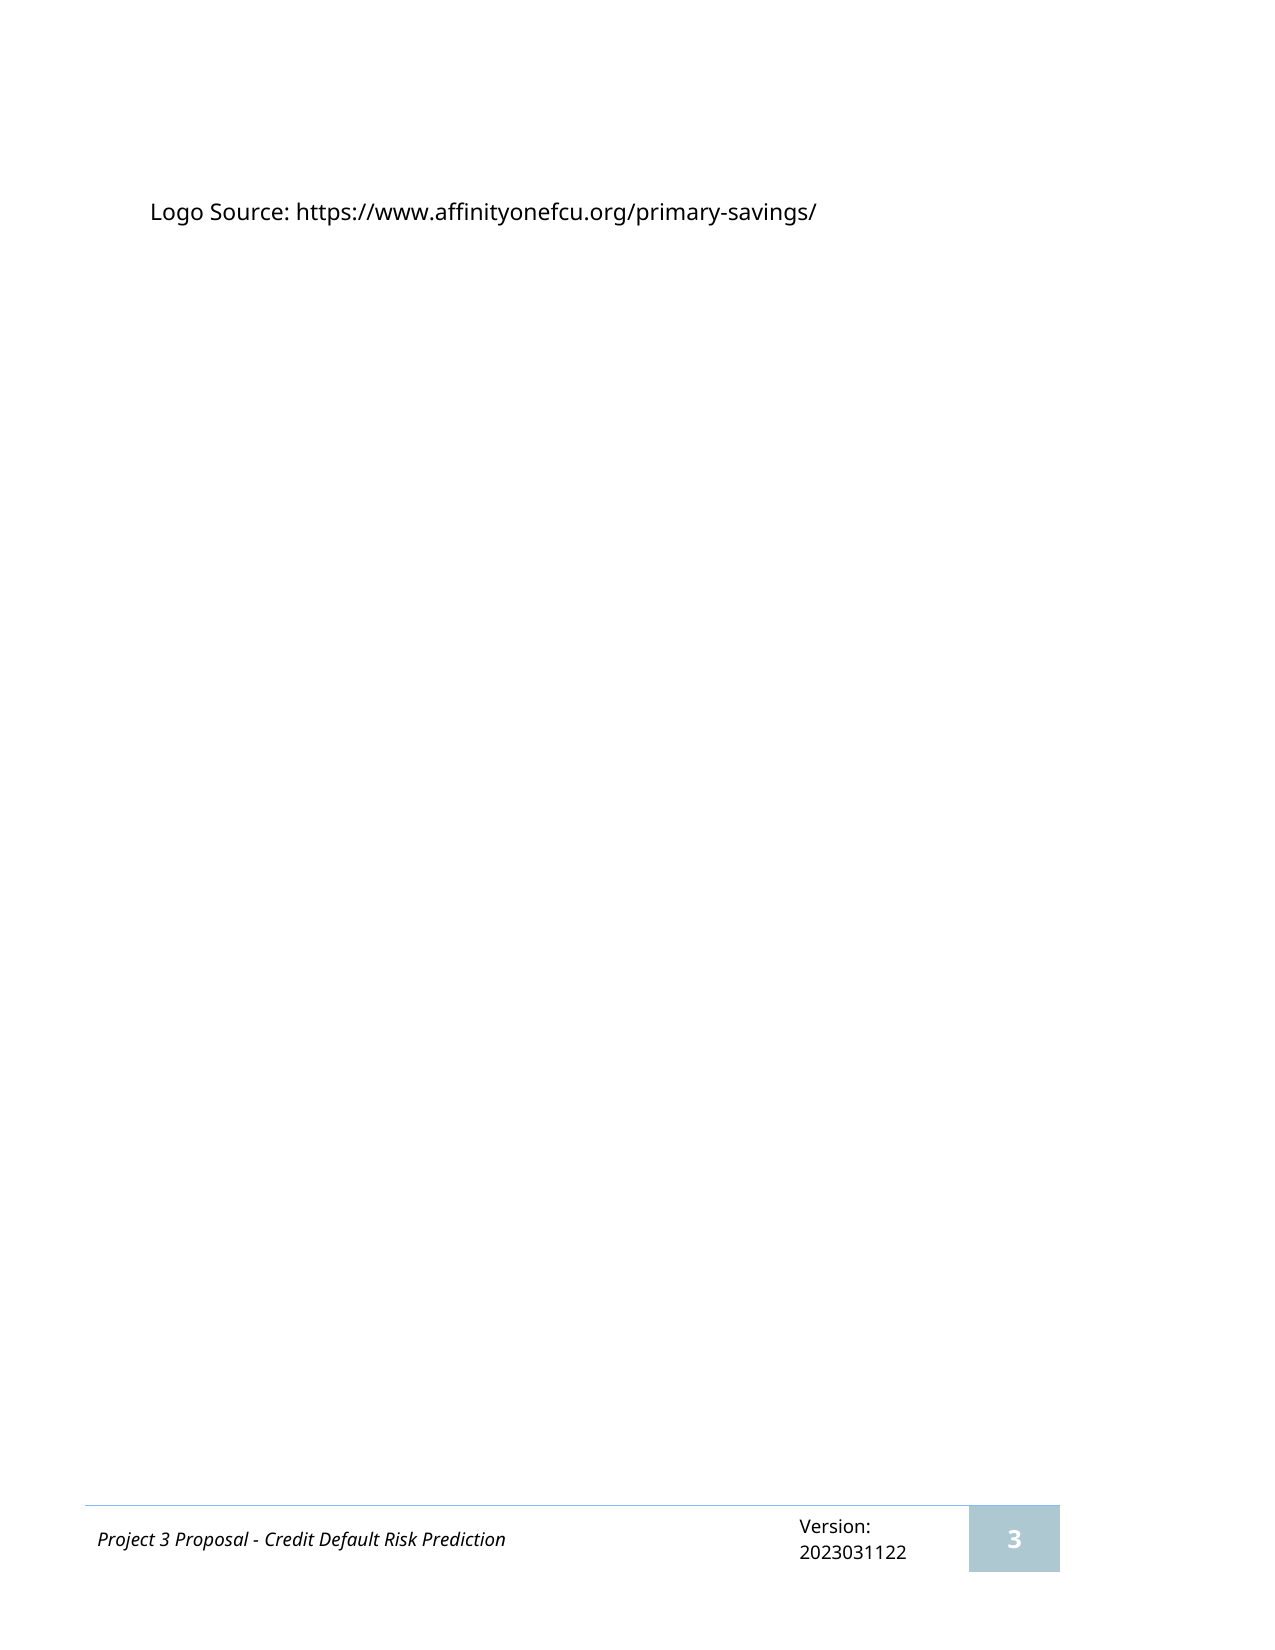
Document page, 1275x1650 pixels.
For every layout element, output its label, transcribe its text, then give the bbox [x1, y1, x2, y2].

text Logo Source: https://www.affinityonefcu.org/primary-savings/ [150, 196, 1125, 227]
